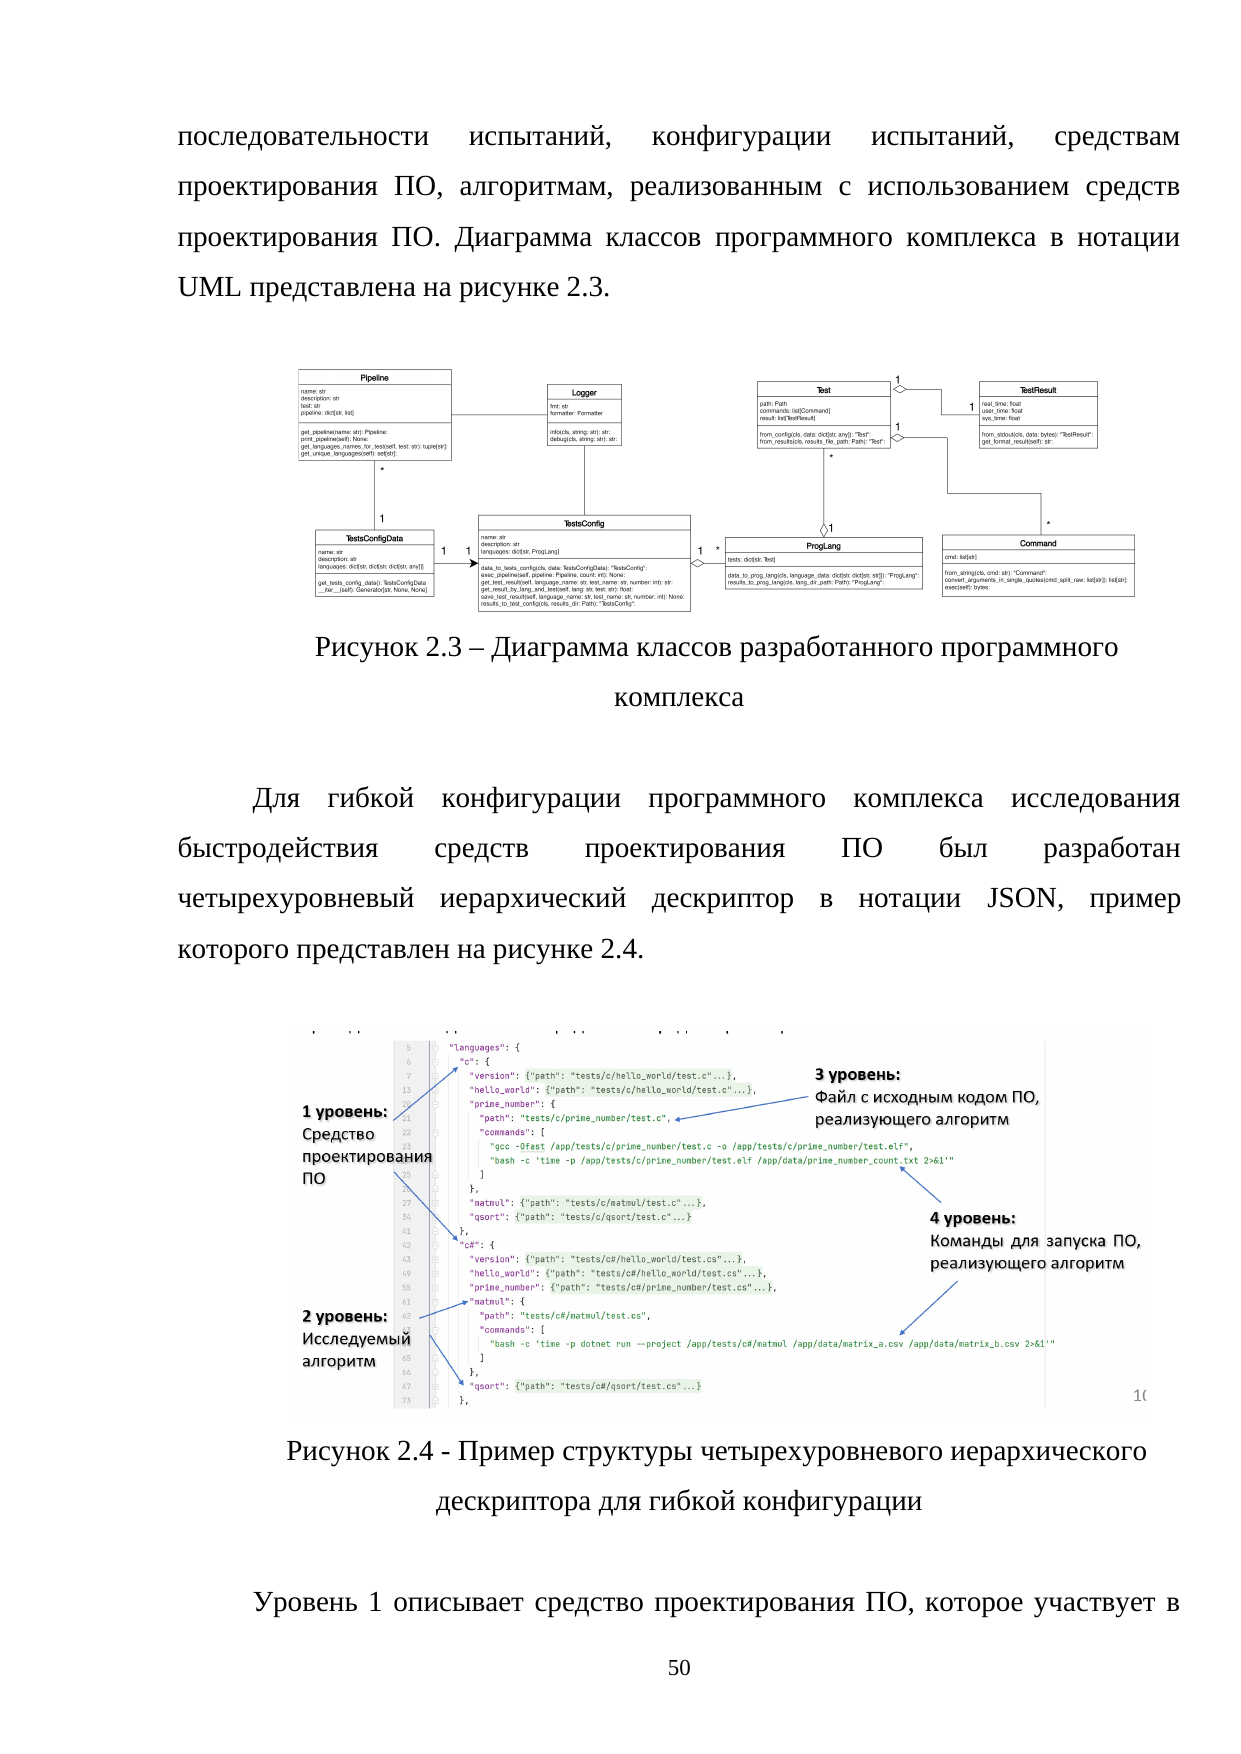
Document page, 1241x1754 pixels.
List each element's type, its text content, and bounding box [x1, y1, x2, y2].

picture [287, 1031, 1147, 1417]
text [177, 1584, 1181, 1618]
picture [298, 369, 1135, 613]
text Рисунок 2.4 - Пример структуры четырехуровневого иерархического дескриптора для гибкой конфигурации [177, 1433, 1181, 1517]
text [177, 118, 1181, 303]
text Рисунок 2.3 – Диаграмма классов разработанного программного комплекса [177, 629, 1181, 713]
text Для гибкой конфигурации программного комплекса исследования быстродействия средств проектирования ПО был разработан четырехуровневый иерархический дескриптор в нотации JSON, пример которого представлен на рисунке 2.4. [177, 780, 1181, 964]
